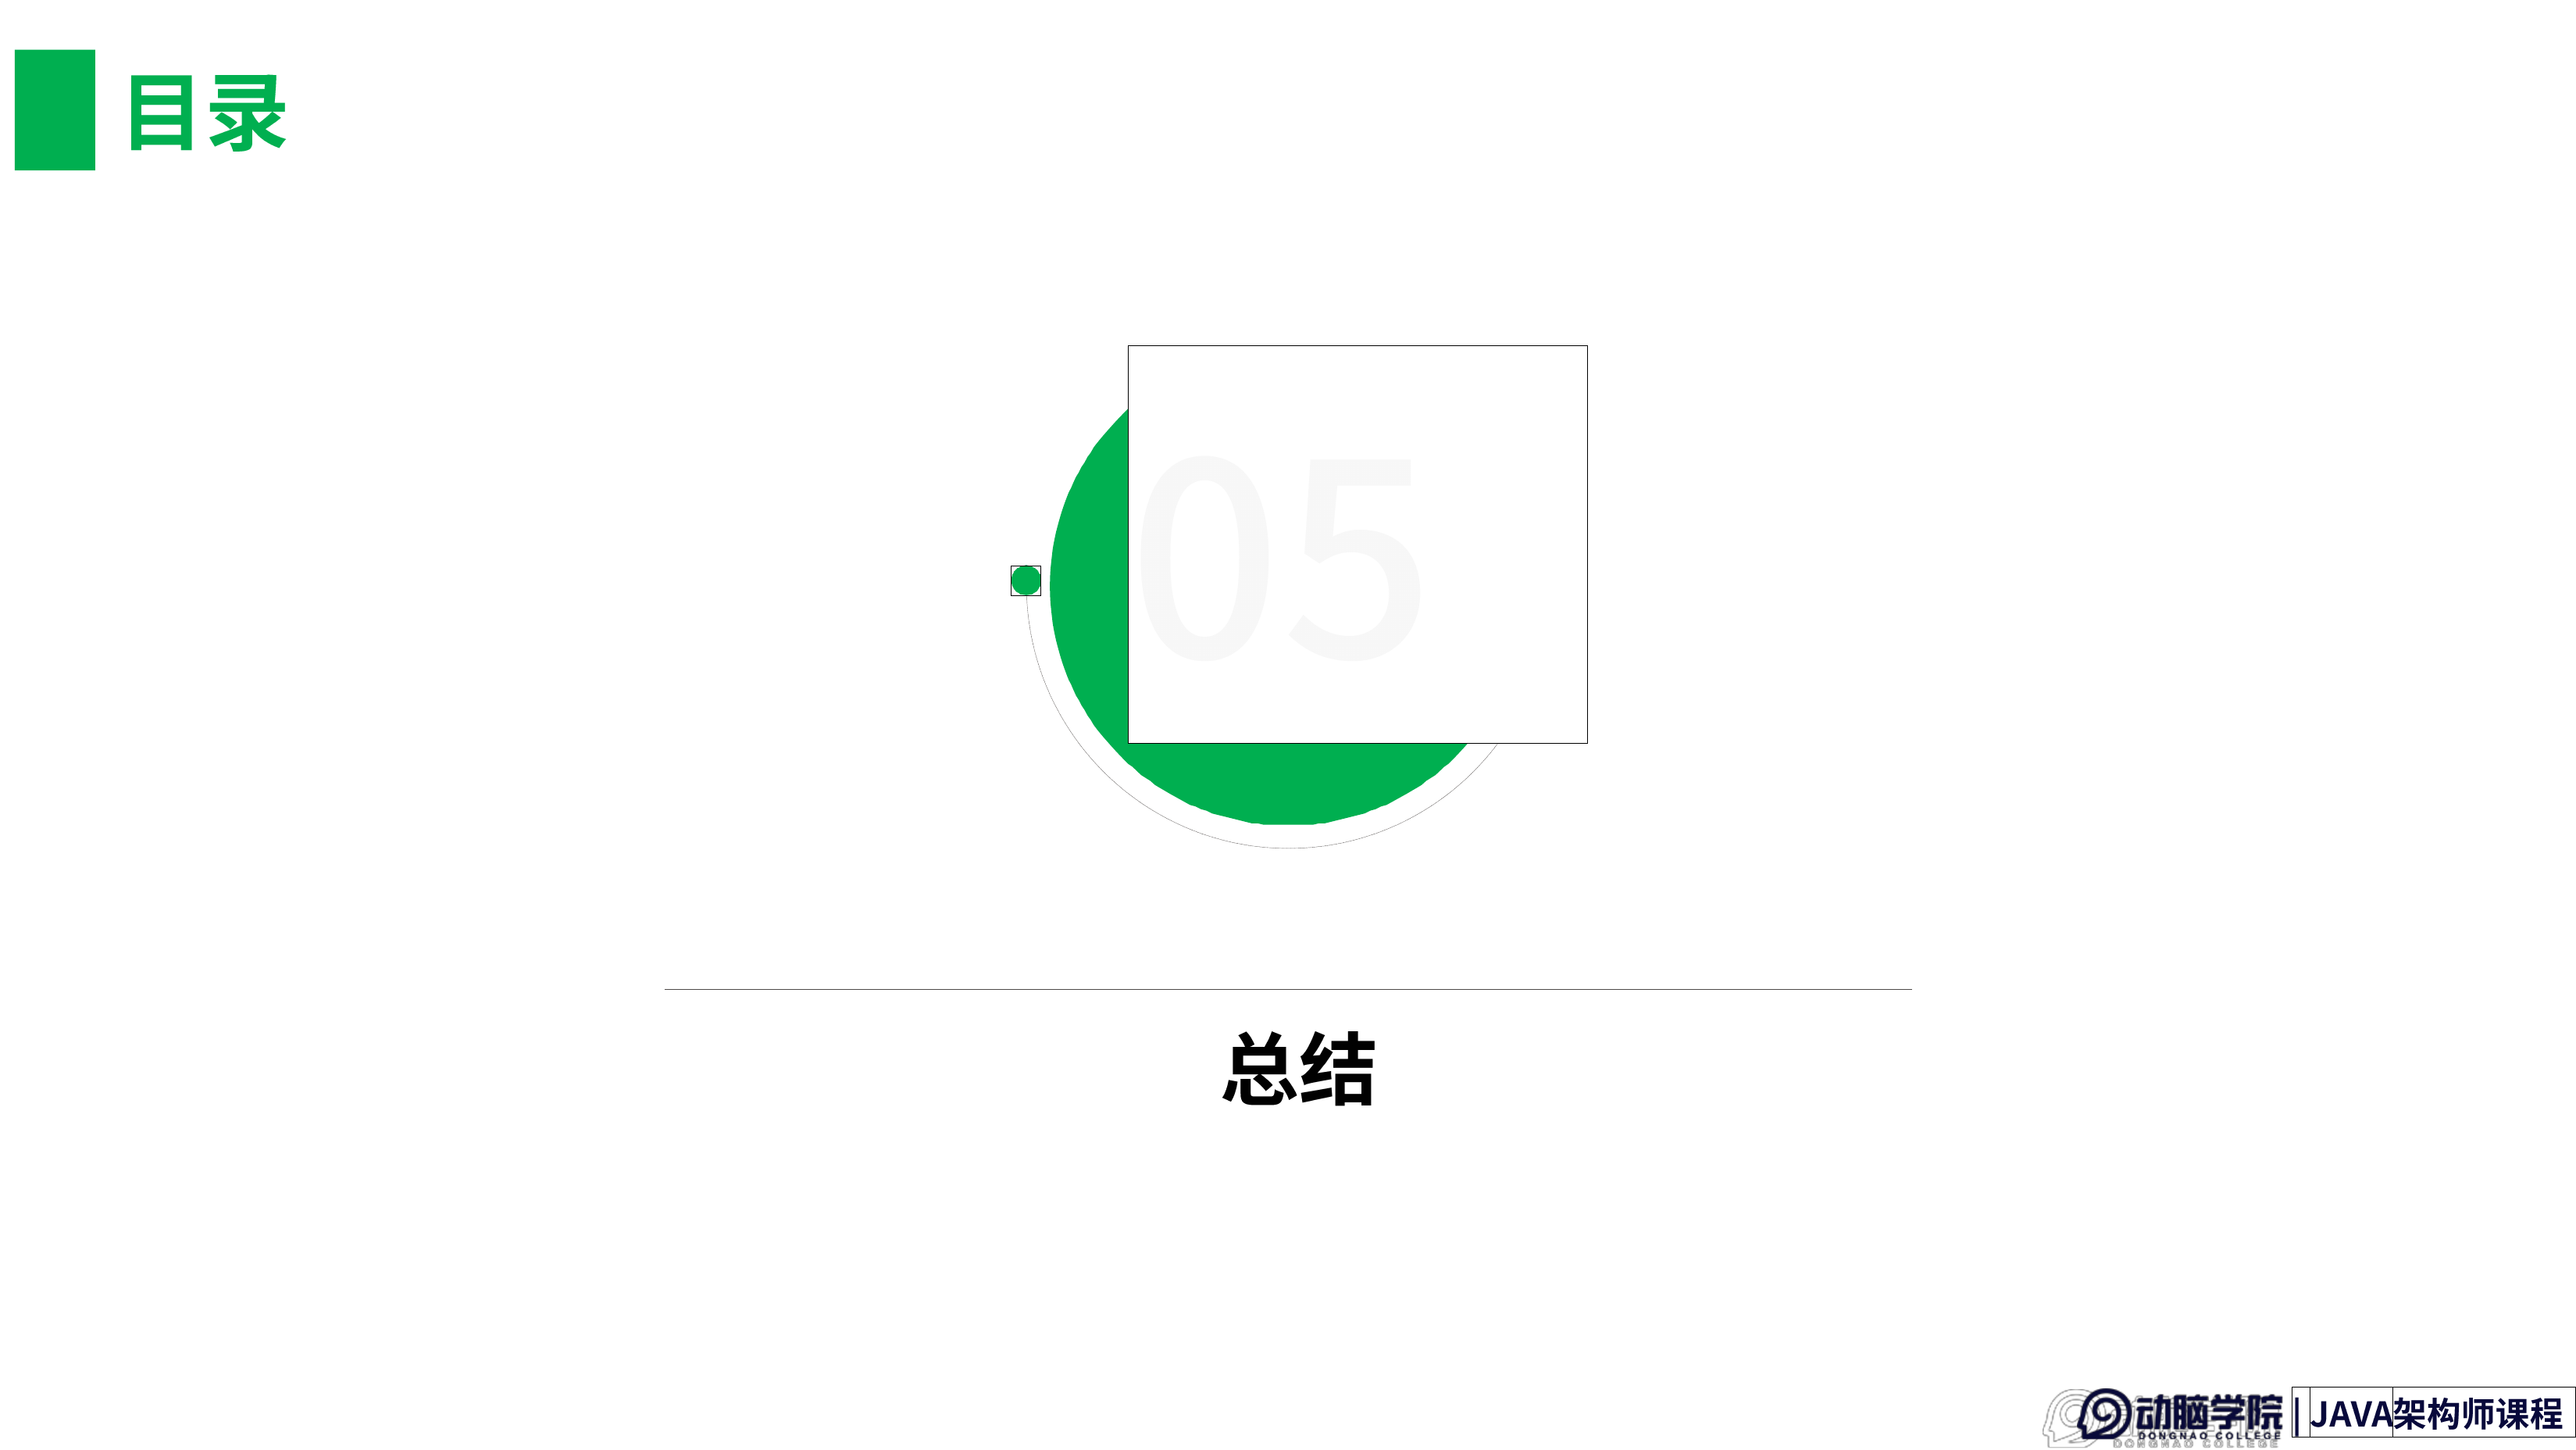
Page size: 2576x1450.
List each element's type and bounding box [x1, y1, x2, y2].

picture [1011, 566, 1040, 595]
picture [2043, 1388, 2284, 1449]
picture [1129, 346, 1587, 743]
picture [1219, 1006, 1457, 1124]
picture [2292, 1388, 2310, 1437]
picture [2310, 1388, 2392, 1437]
picture [2393, 1388, 2575, 1437]
picture [119, 44, 376, 171]
